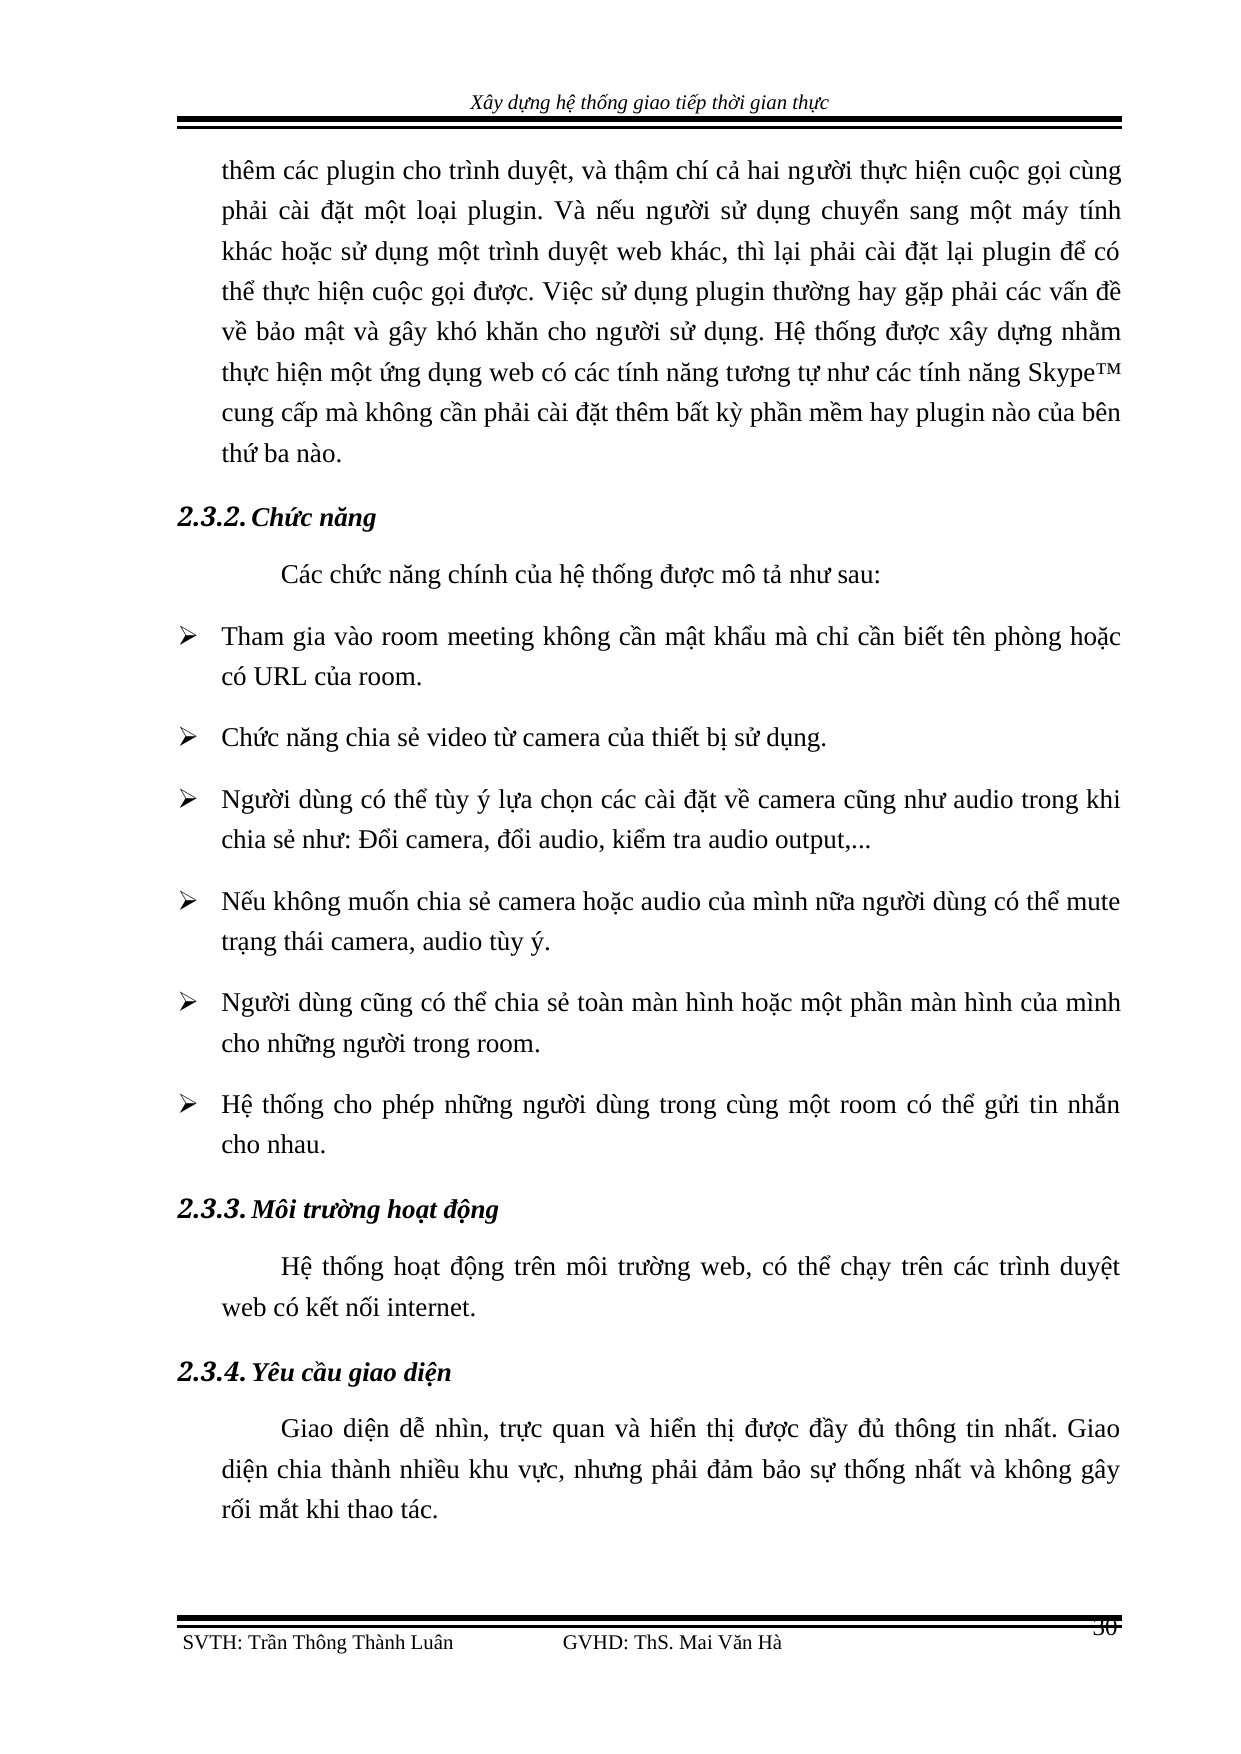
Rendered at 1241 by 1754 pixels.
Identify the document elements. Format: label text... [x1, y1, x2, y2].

list Người dùng cũng có thể chia sẻ toàn màn hình hoặc một phần màn hình của mình cho những người trong room. [177, 986, 1122, 1058]
list Hệ thống cho phép những người dùng trong cùng một room có thể gửi tin nhắn cho nhau. [177, 1088, 1122, 1160]
text Hệ thống hoạt động trên môi trường web, có thể chạy trên các trình duyệt web có kết nối internet. [221, 1250, 1122, 1322]
list Tham gia vào room meeting không cần mật khẩu mà chỉ cần biết tên phòng hoặc có URL của room. [177, 619, 1122, 691]
subtitle Yêu cầu giao diện [177, 1352, 1122, 1389]
list Chức năng chia sẻ video từ camera của thiết bị sử dụng. [177, 721, 1122, 753]
subtitle Chức năng [177, 498, 1122, 535]
list Người dùng có thể tùy ý lựa chọn các cài đặt về camera cũng như audio trong khi chia sẻ như: Đổi camera, đổi audio, kiểm tra audio output,... [177, 783, 1122, 854]
text Giao diện dễ nhìn, trực quan và hiển thị được đầy đủ thông tin nhất. Giao diện chia thành nhiều khu vực, nhưng phải đảm bảo sự thống nhất và không gây rối mắt khi thao tác. [221, 1412, 1122, 1524]
subtitle Môi trường hoạt động [177, 1190, 1122, 1227]
text Các chức năng chính của hệ thống được mô tả như sau: [221, 558, 1122, 589]
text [221, 154, 1122, 468]
list Nếu không muốn chia sẻ camera hoặc audio của mình nữa người dùng có thể mute trạng thái camera, audio tùy ý. [177, 884, 1122, 956]
